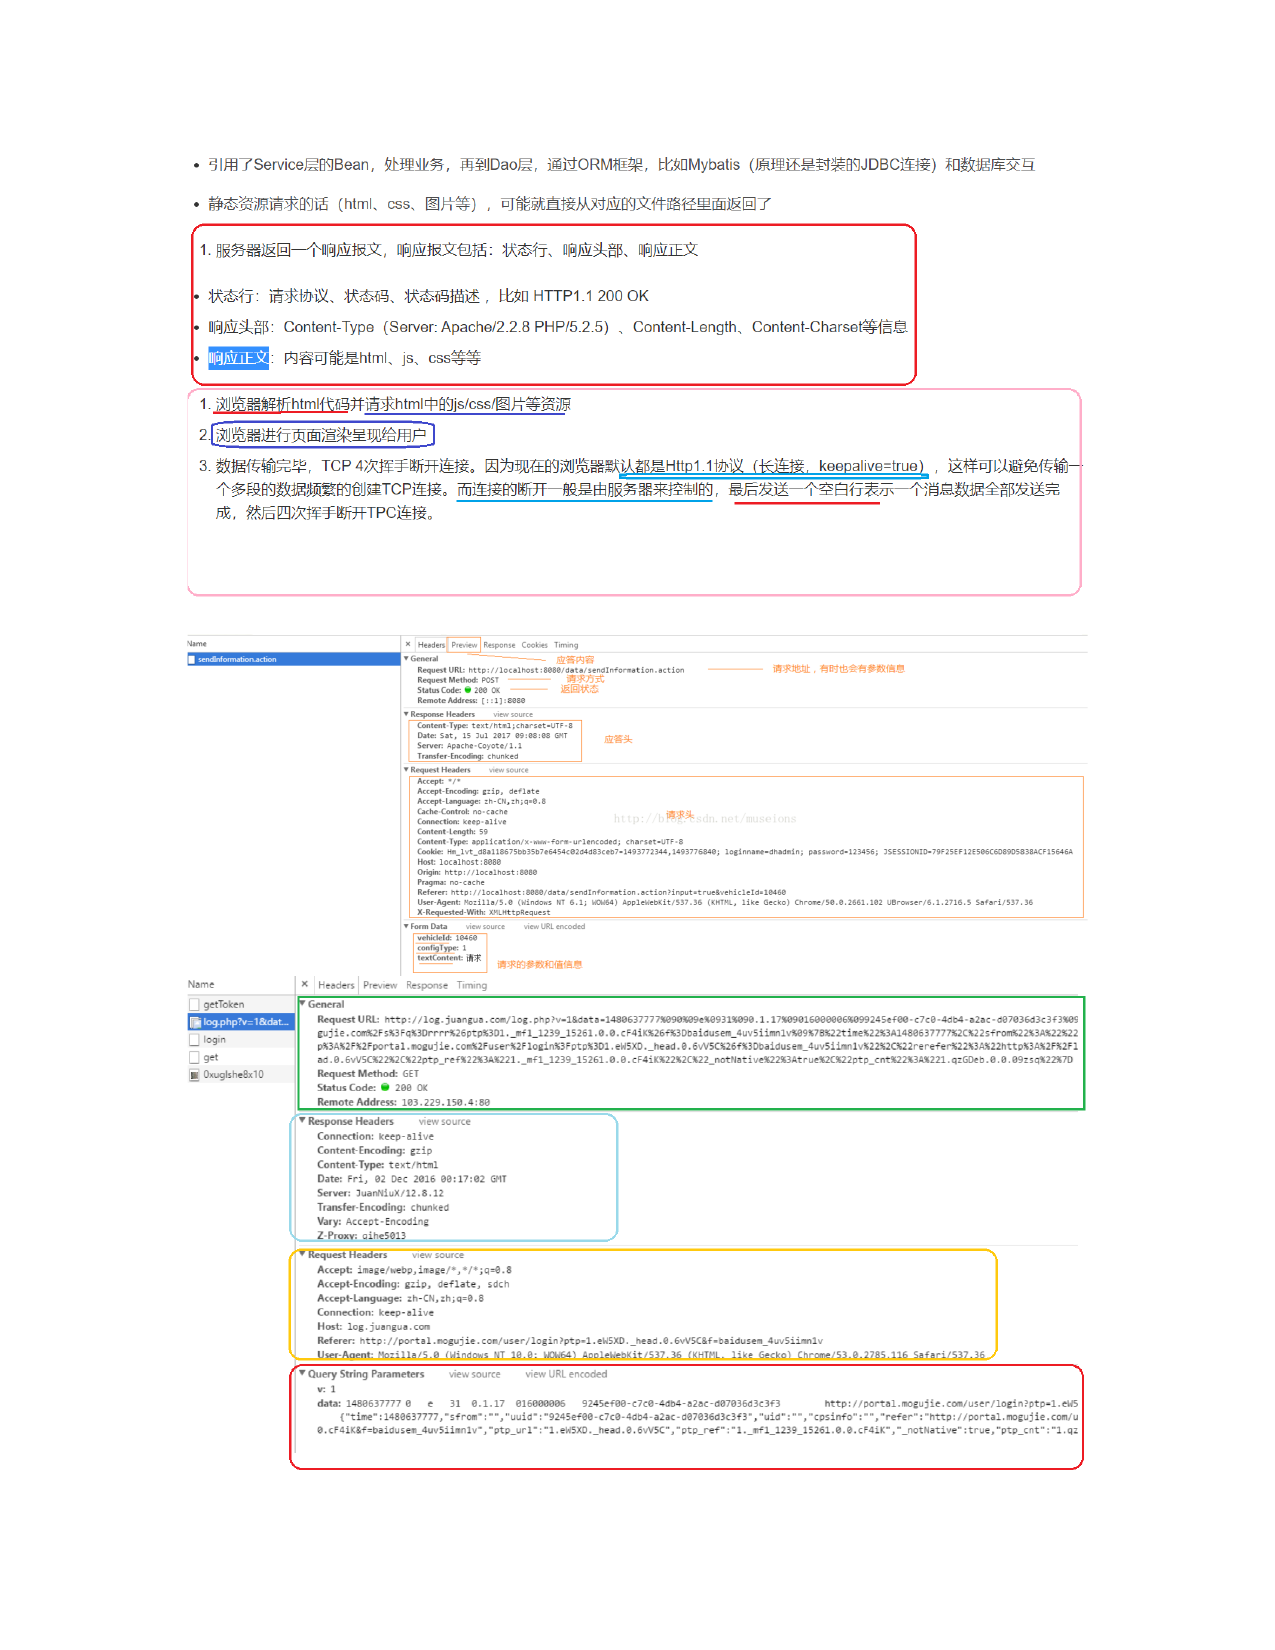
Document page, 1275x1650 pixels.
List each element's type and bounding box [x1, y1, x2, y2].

picture [187, 634, 1088, 1472]
picture [187, 150, 1086, 606]
